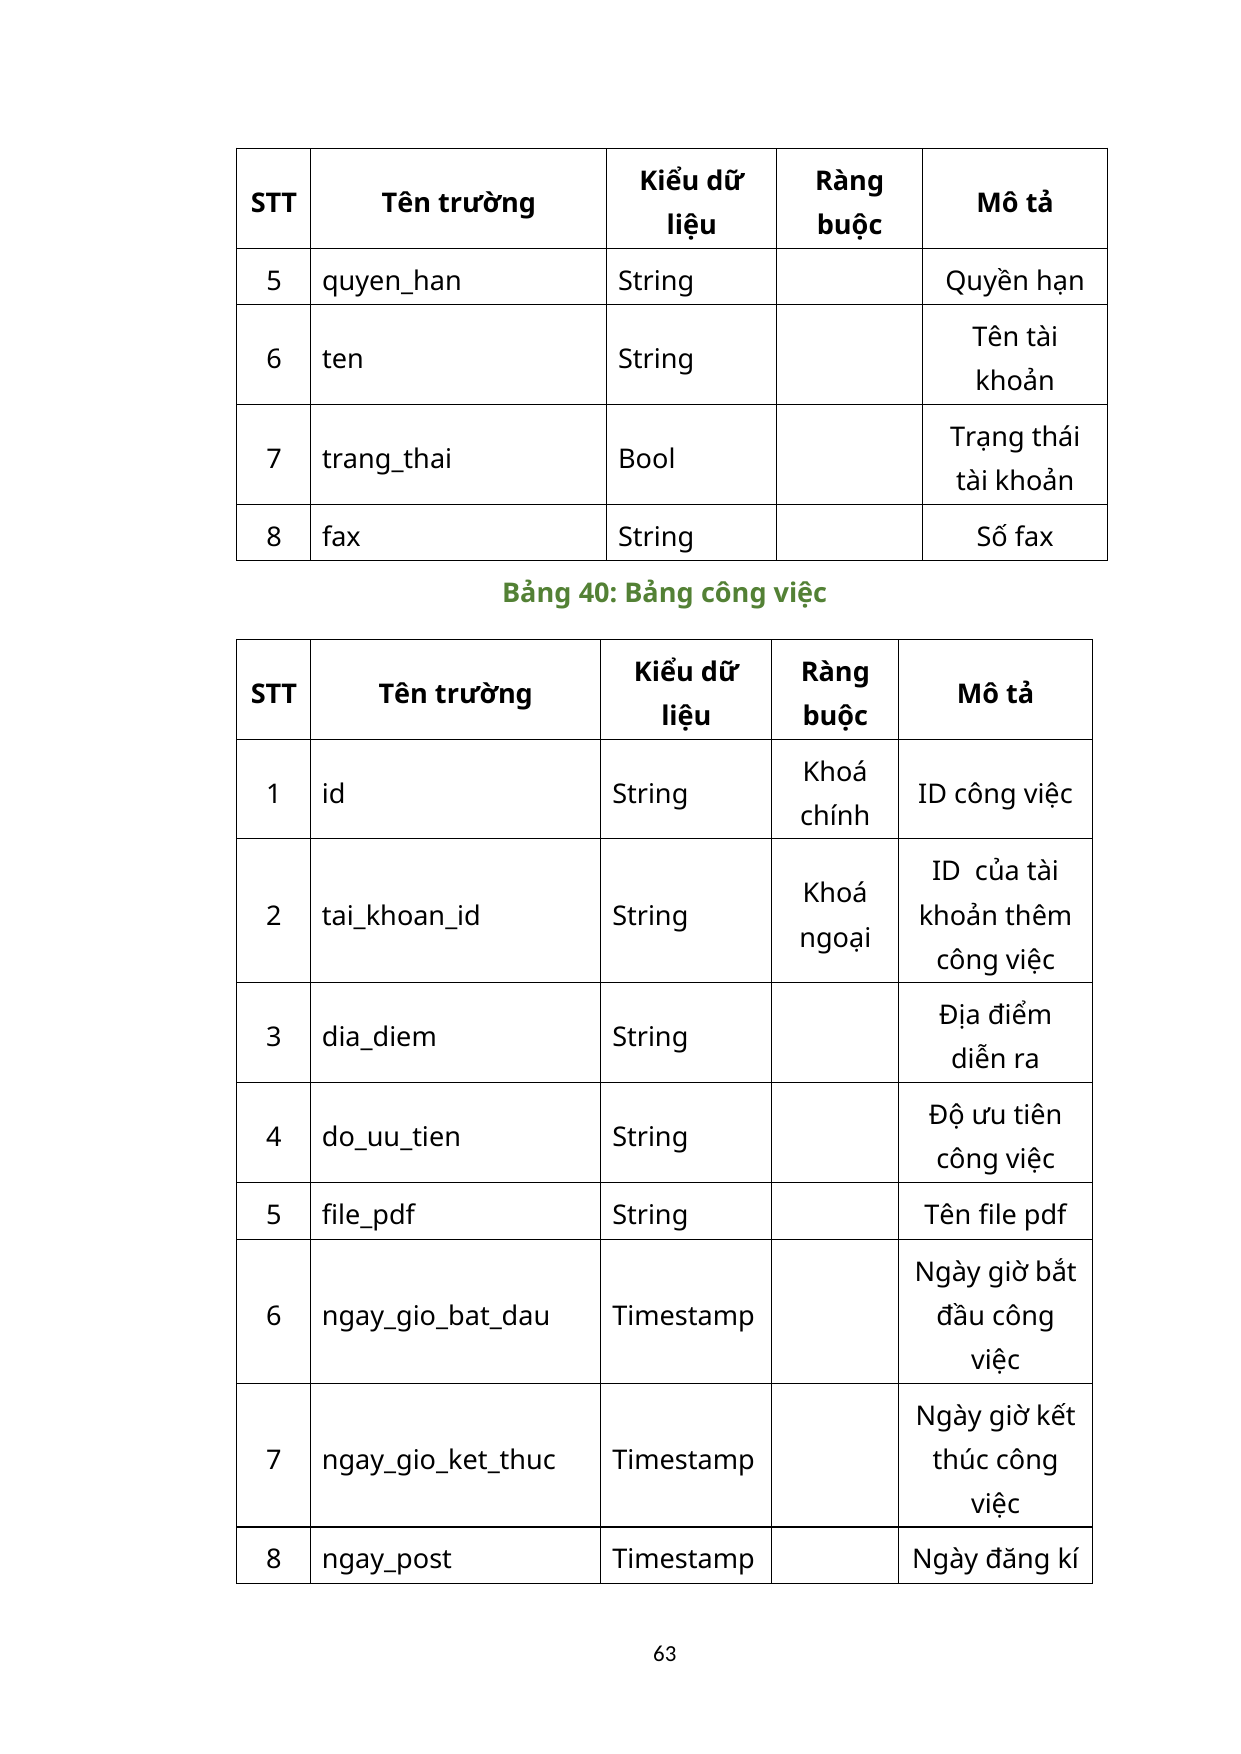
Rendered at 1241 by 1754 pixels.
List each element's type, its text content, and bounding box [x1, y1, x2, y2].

table_cell 4 [237, 1083, 310, 1182]
table_cell [772, 1528, 898, 1583]
table_header Kiểu dữ liệu [607, 149, 776, 247]
table_header STT [237, 640, 310, 738]
table_cell Ngày giờ kết thúc công việc [899, 1384, 1092, 1526]
table_cell String [601, 839, 771, 982]
table_header STT [237, 149, 310, 247]
table_cell ngay_gio_bat_dau [311, 1240, 600, 1382]
table_cell 7 [237, 405, 310, 504]
table_cell Khoá chính [772, 740, 898, 838]
table_cell String [601, 983, 771, 1082]
table_cell 8 [237, 1528, 310, 1583]
table_cell 3 [237, 983, 310, 1082]
table_cell [772, 983, 898, 1082]
table_cell ID của tài khoản thêm công việc [899, 839, 1092, 982]
table_cell Số fax [923, 505, 1107, 560]
table_cell 2 [237, 839, 310, 982]
table_cell [772, 1183, 898, 1238]
table_cell Tên file pdf [899, 1183, 1092, 1238]
table_cell [777, 405, 922, 504]
table_cell do_uu_tien [311, 1083, 600, 1182]
table_cell ten [311, 305, 606, 404]
table_cell trang_thai [311, 405, 606, 504]
table_cell String [607, 305, 776, 404]
table_cell String [601, 1183, 771, 1238]
table_cell ngay_gio_ket_thuc [311, 1384, 600, 1526]
table_header Tên trường [311, 640, 600, 738]
table_cell 5 [237, 1183, 310, 1238]
table_cell Địa điểm diễn ra [899, 983, 1092, 1082]
table_cell fax [311, 505, 606, 560]
table_cell 7 [237, 1384, 310, 1526]
table_cell 1 [237, 740, 310, 838]
table_cell String [607, 505, 776, 560]
table_cell [777, 249, 922, 304]
table_cell id [311, 740, 600, 838]
table_cell [772, 1384, 898, 1526]
table_cell tai_khoan_id [311, 839, 600, 982]
table_cell 6 [237, 1240, 310, 1382]
table_cell Bool [607, 405, 776, 504]
table_cell Trạng thái tài khoản [923, 405, 1107, 504]
table_cell quyen_han [311, 249, 606, 304]
table_header Kiểu dữ liệu [601, 640, 771, 738]
table_cell Timestamp [601, 1528, 771, 1583]
table_cell 6 [237, 305, 310, 404]
table_cell Khoá ngoại [772, 839, 898, 982]
table_cell Độ ưu tiên công việc [899, 1083, 1092, 1182]
table_cell file_pdf [311, 1183, 600, 1238]
table_cell String [601, 1083, 771, 1182]
table_cell ID công việc [899, 740, 1092, 838]
table_cell 8 [237, 505, 310, 560]
table_cell String [607, 249, 776, 304]
table_cell Timestamp [601, 1240, 771, 1382]
table_cell Timestamp [601, 1384, 771, 1526]
table_cell ngay_post [311, 1528, 600, 1583]
table_cell String [601, 740, 771, 838]
table_header Ràng buộc [772, 640, 898, 738]
table_cell 5 [237, 249, 310, 304]
table_header Mô tả [899, 640, 1092, 738]
table_cell [772, 1240, 898, 1382]
table_cell Tên tài khoản [923, 305, 1107, 404]
table_header Tên trường [311, 149, 606, 247]
table_cell [777, 305, 922, 404]
table_cell dia_diem [311, 983, 600, 1082]
table_header Mô tả [923, 149, 1107, 247]
table_cell Quyền hạn [923, 249, 1107, 304]
table_cell Ngày giờ bắt đầu công việc [899, 1240, 1092, 1382]
text Bảng 40: Bảng công việc [236, 574, 1092, 611]
table_cell [772, 1083, 898, 1182]
table_header Ràng buộc [777, 149, 922, 247]
table_cell Ngày đăng kí công việc [899, 1528, 1092, 1583]
table_cell [777, 505, 922, 560]
